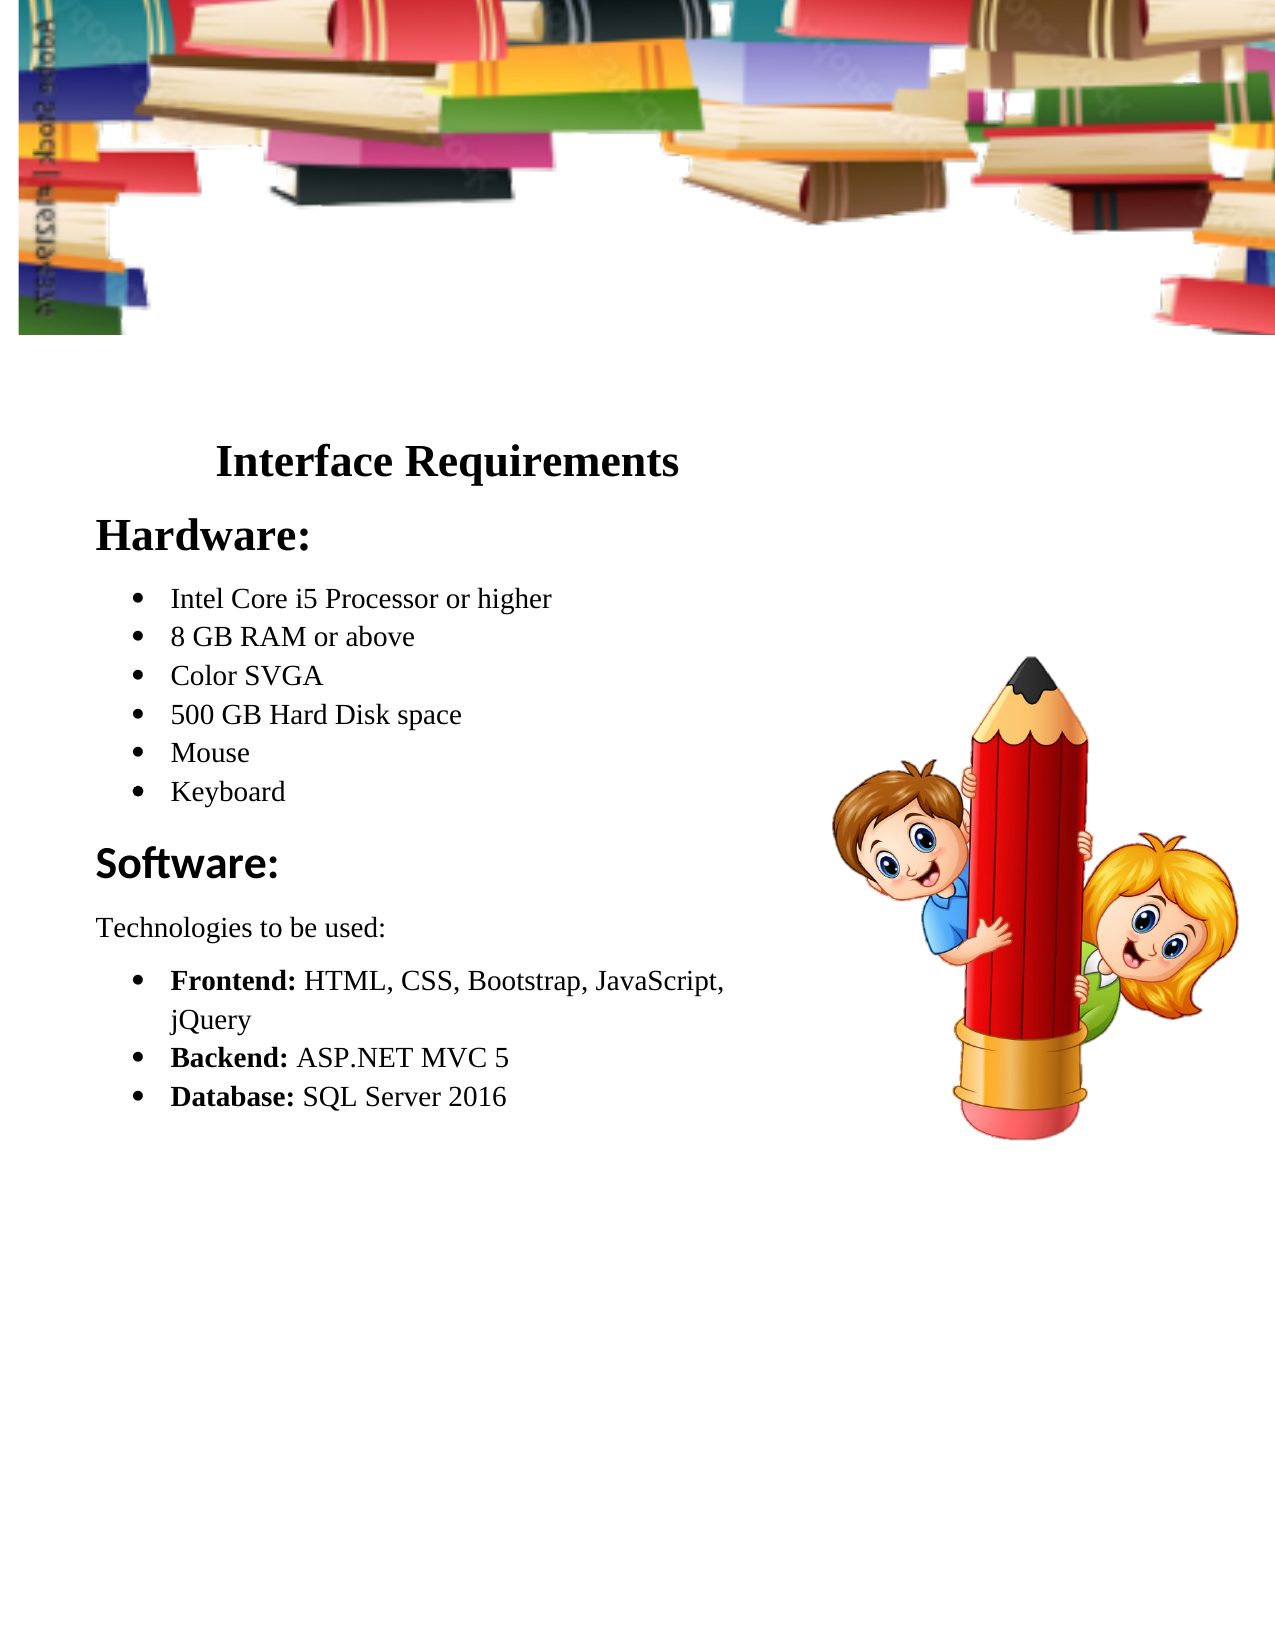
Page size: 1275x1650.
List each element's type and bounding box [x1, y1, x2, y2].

picture [815, 643, 1275, 1190]
picture [18, 0, 1275, 335]
